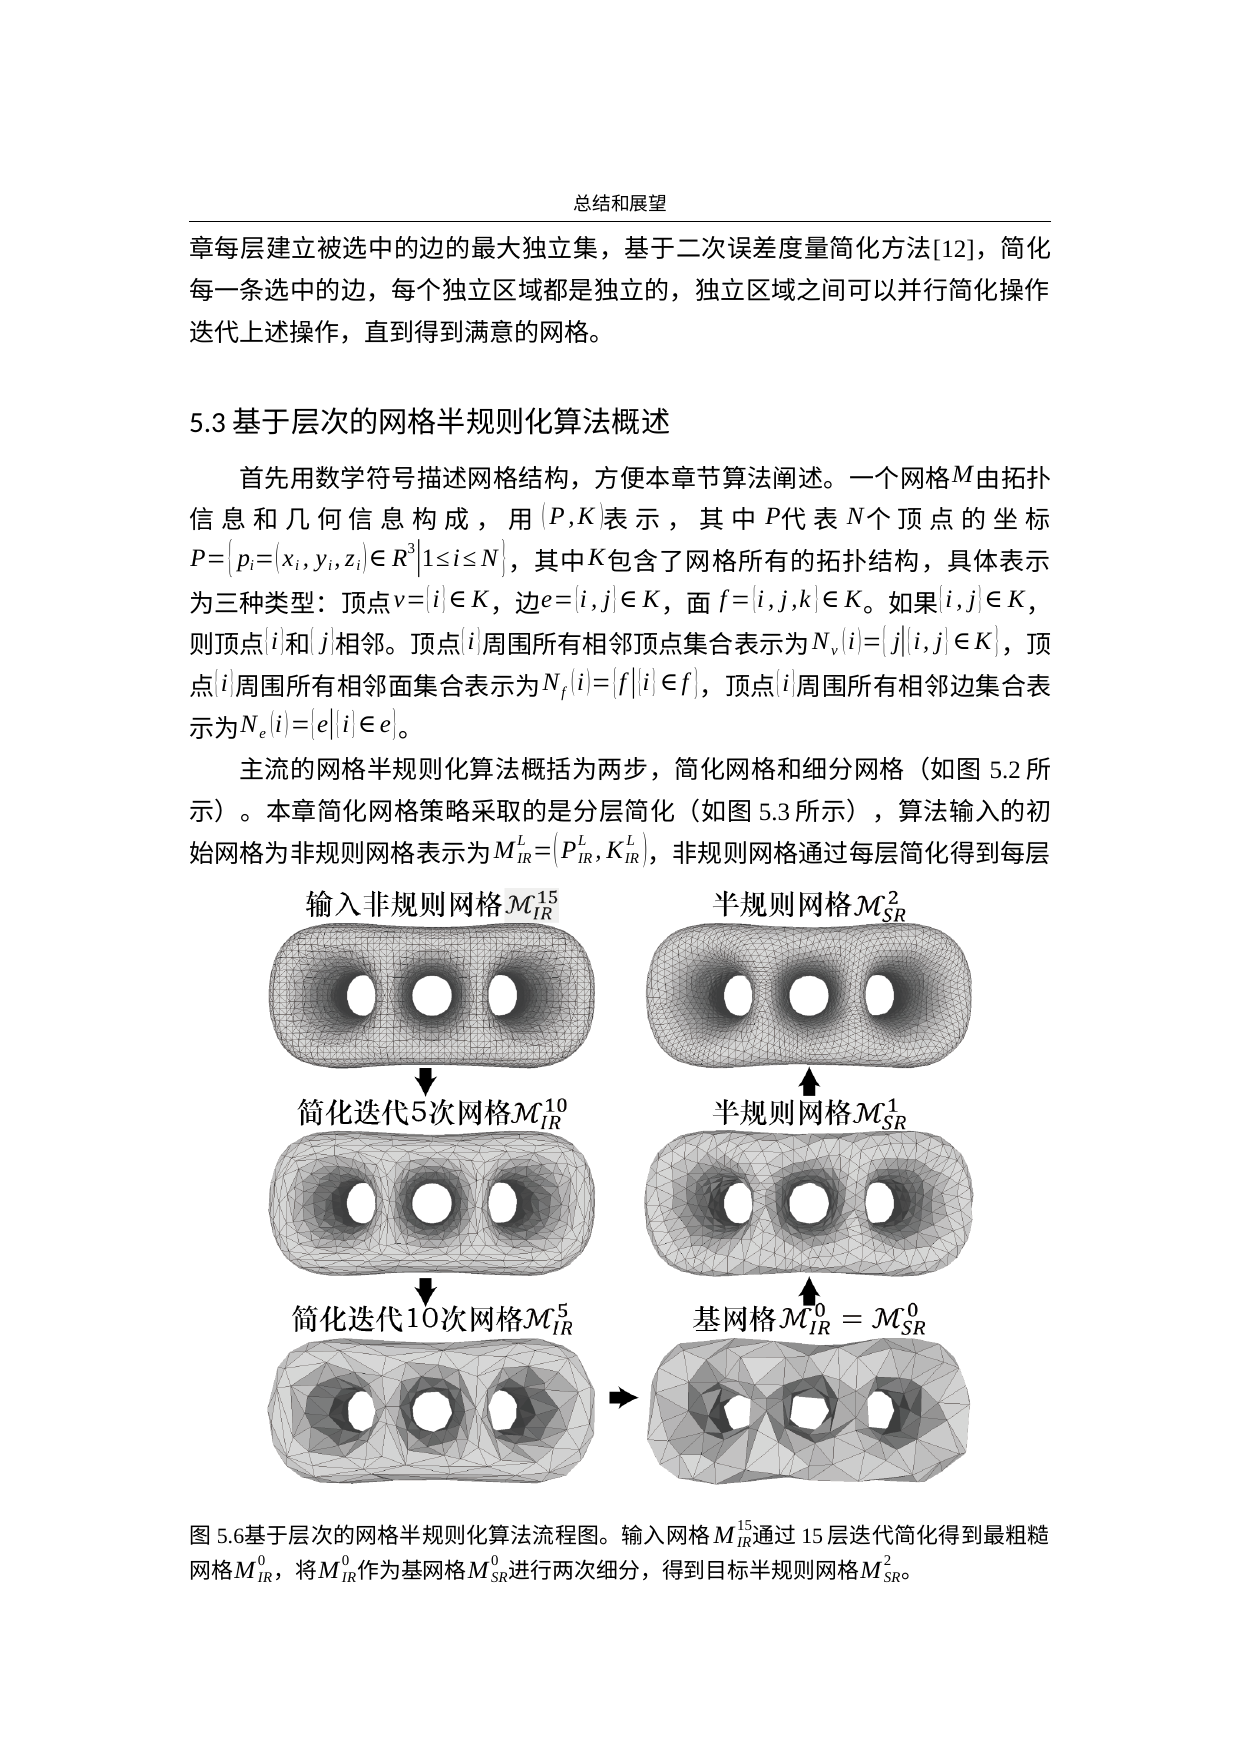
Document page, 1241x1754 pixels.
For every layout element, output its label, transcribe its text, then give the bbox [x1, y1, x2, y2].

text 主流的网格半规则化算法概括为两步，简化网格和细分网格（如图5.2所示）。本章简化网格策略采取的是分层简化（如图5.3所示），算法输入的初始网格为非规则网格表示为，非规则网格通过每层简化得到每层对应的近似网格，其中，简化直到得到基网格。每层简化方法是基于二次误差度量简化方法[12]，为了使算法可并行化，我们首先需要寻找网格独立的边，这些边组成该层网格最大独立集，选中的独立的边压缩成点的所影响到的网格拓扑结构称为独立区域，所谓边独立，就是在每层简化时，任意两个独立区域相互不干扰。简化后，层网格中的两个顶点由层网格中的一个顶点所代替，之后重新三角化该独立区域，并将层网格中简化掉的顶点用参数化的方式投影到层网格中三角面片上，用来保存该顶点信息。 [189, 745, 1051, 870]
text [189, 224, 1051, 349]
picture [265, 888, 976, 1490]
text 首先用数学符号描述网格结构，方便本章节算法阐述。一个网格由拓扑信息和几何信息构成，用表示，其中代表个顶点的坐标，其中包含了网格所有的拓扑结构，具体表示为三种类型：顶点，边，面 。如果，则顶点和相邻。顶点周围所有相邻顶点集合表示为，顶点周围所有相邻面集合表示为，顶点周围所有相邻边集合表示为。 [189, 454, 1051, 745]
text 基于层次的网格半规则化算法概述 [189, 399, 1051, 441]
